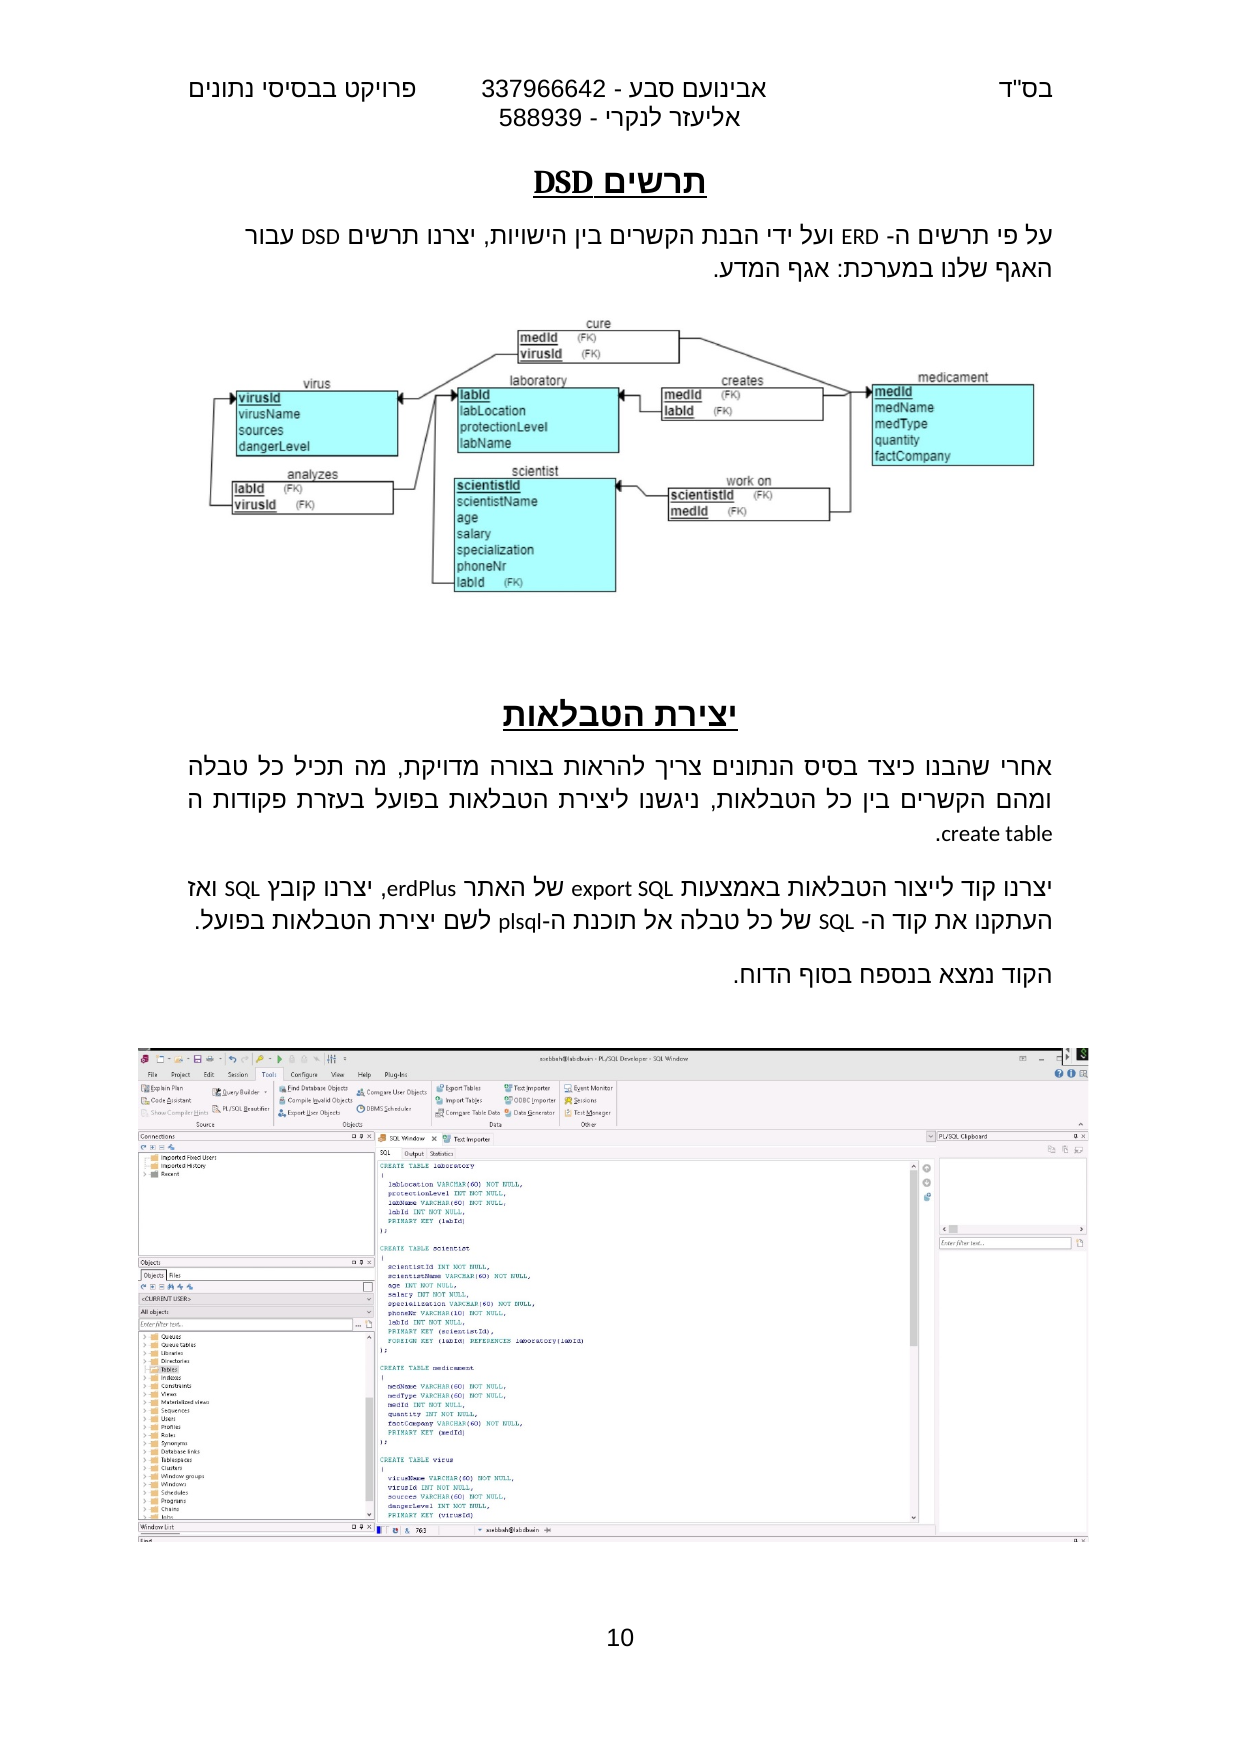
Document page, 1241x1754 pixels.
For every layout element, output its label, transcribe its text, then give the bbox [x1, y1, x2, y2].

subtitle יצירת הטבלאות [187, 696, 1053, 734]
picture [138, 1048, 1089, 1542]
picture [187, 307, 1053, 618]
text אחרי שהבנו כיצד בסיס הנתונים צריך להראות בצורה מדויקת, מה תכיל כל טבלה ומהם הקשרים בין כל הטבלאות, ניגשנו ליצירת הטבלאות בפועל בעזרת פקודות הcreate table. [187, 752, 1053, 847]
text יצרנו קוד לייצור הטבלאות באמצעות export SQL של האתר erdPlus, יצרנו קובץ SQL ואז העתקנו את קוד ה- SQL של כל טבלה אל תוכנת ה-plsql לשם יצירת הטבלאות בפועל. [187, 873, 1053, 935]
text על פי תרשים ה- ERD ועל ידי הבנת הקשרים בין הישויות, יצרנו תרשים DSD עבור האגף שלנו במערכת: אגף המדע. [187, 221, 1053, 283]
text הקוד נמצא בנספח בסוף הדוח. [187, 960, 1053, 989]
text תרשים DSD [187, 162, 1053, 202]
